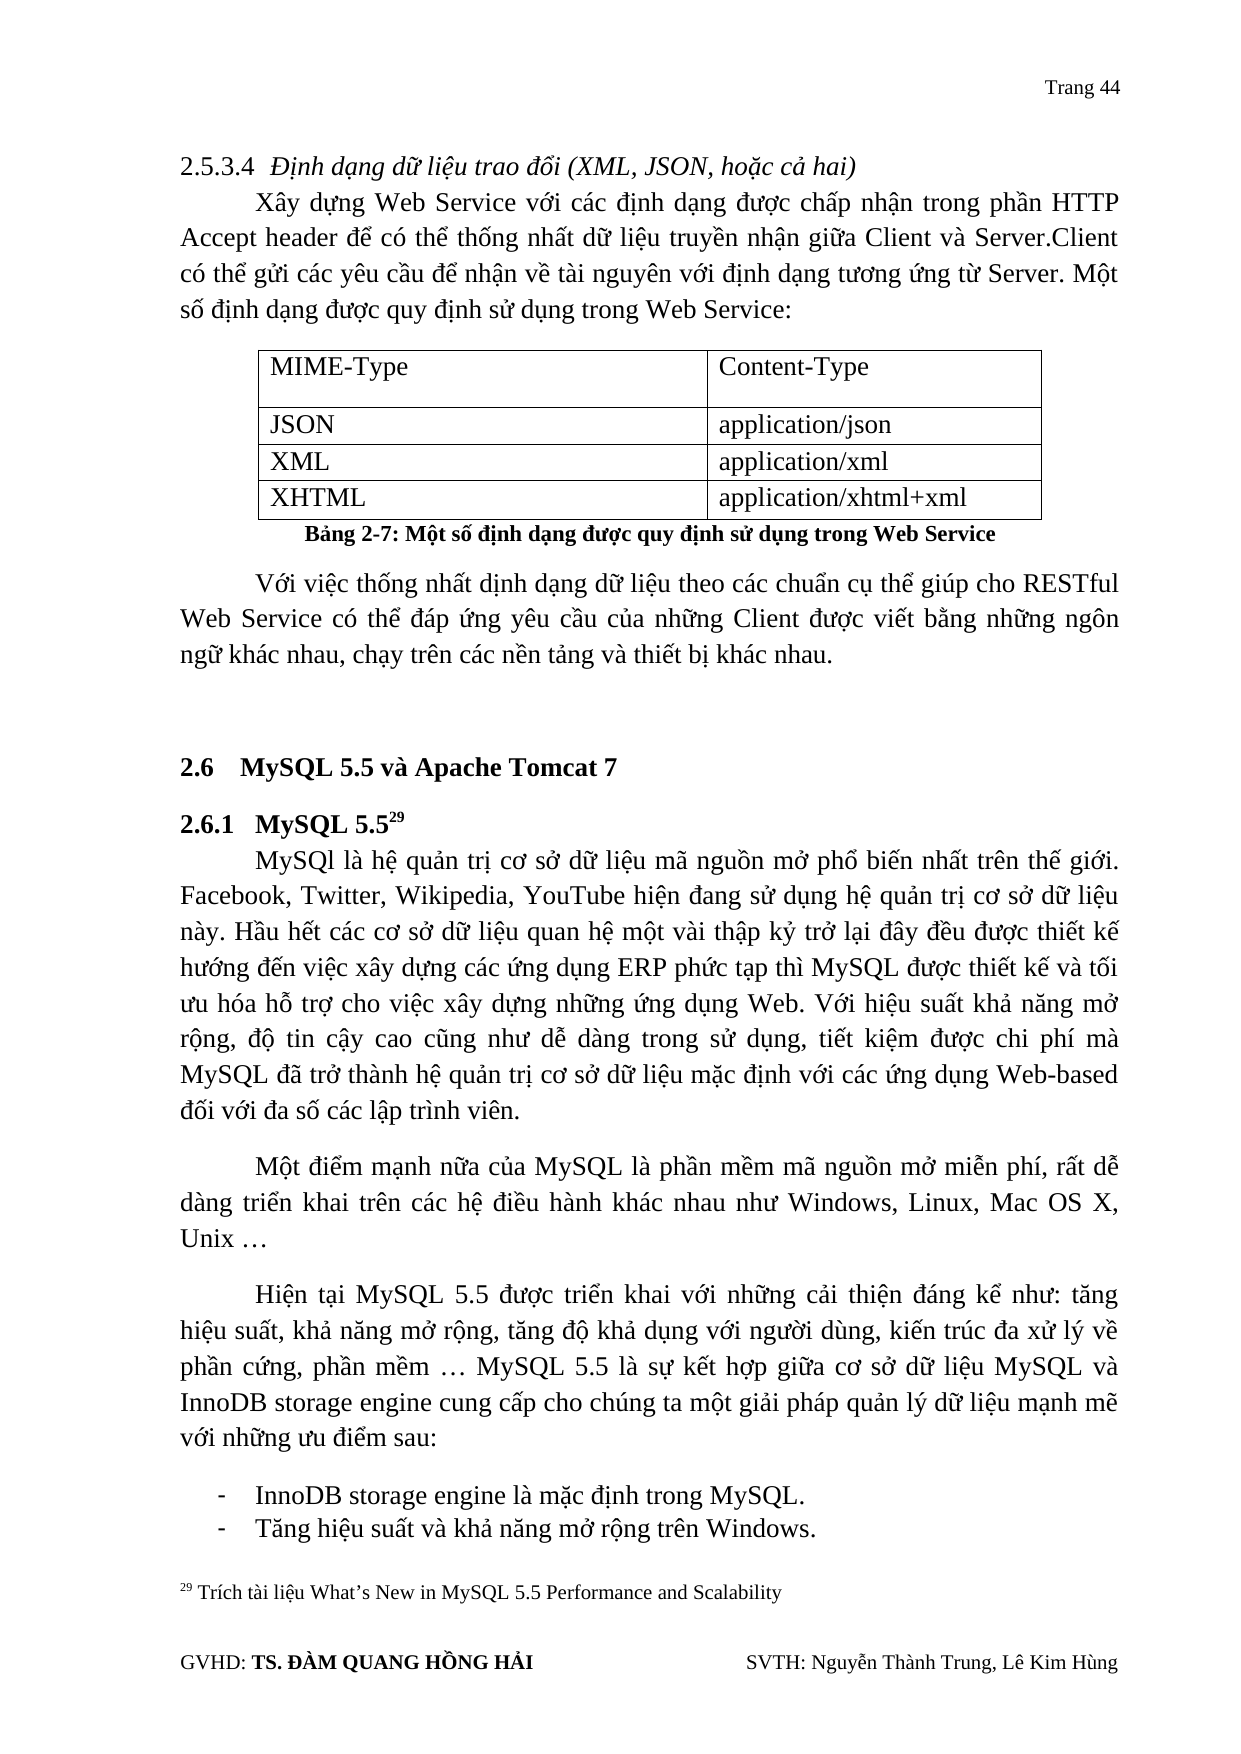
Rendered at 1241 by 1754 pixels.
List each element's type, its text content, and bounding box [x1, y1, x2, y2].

subtitle MySQL 5.5 [180, 808, 1120, 839]
table_cell XHTML [259, 481, 707, 519]
subtitle Định dạng dữ liệu trao đổi (XML, JSON, hoặc cả hai) [180, 150, 1120, 181]
table_header MIME-Type [259, 351, 707, 407]
table_cell application/json [708, 408, 1041, 444]
table_cell application/xhtml+xml [708, 481, 1041, 519]
table_cell XML [259, 445, 707, 480]
subtitle MySQL 5.5 và Apache Tomcat 7 [180, 751, 1120, 783]
text MySQl là hệ quản trị cơ sở dữ liệu mã nguồn mở phổ biến nhất trên thế giới. Facebook, Twitter, Wikipedia, YouTube hiện đang sử dụng hệ quản trị cơ sở dữ liệu này. Hầu hết các cơ sở dữ liệu quan hệ một vài thập kỷ trở lại đây đều được thiết kế hướng đến việc xây dựng các ứng dụng ERP phức tạp thì MySQL được thiết kế và tối ưu hóa hỗ trợ cho việc xây dựng những ứng dụng Web. Với hiệu suất khả năng mở rộng, độ tin cậy cao cũng như dễ dàng trong sử dụng, tiết kiệm được chi phí mà MySQL đã trở thành hệ quản trị cơ sở dữ liệu mặc định với các ứng dụng Web-based đối với đa số các lập trình viên. [180, 844, 1120, 1125]
list InnoDB storage engine là mặc định trong MySQL. [217, 1478, 1120, 1511]
text Với việc thống nhất dịnh dạng dữ liệu theo các chuẩn cụ thể giúp cho RESTful Web Service có thể đáp ứng yêu cầu của những Client được viết bằng những ngôn ngữ khác nhau, chạy trên các nền tảng và thiết bị khác nhau. [180, 567, 1120, 669]
table_cell application/xml [708, 445, 1041, 480]
text Một điểm mạnh nữa của MySQL là phần mềm mã nguồn mở miễn phí, rất dễ dàng triển khai trên các hệ điều hành khác nhau như Windows, Linux, Mac OS X, Unix … [180, 1150, 1120, 1253]
table_cell JSON [259, 408, 707, 444]
list Tăng hiệu suất và khả năng mở rộng trên Windows. [217, 1511, 1120, 1544]
text Hiện tại MySQL 5.5 được triển khai với những cải thiện đáng kể như: tăng hiệu suất, khả năng mở rộng, tăng độ khả dụng với người dùng, kiến trúc đa xử lý về phần cứng, phần mềm … MySQL 5.5 là sự kết hợp giữa cơ sở dữ liệu MySQL và InnoDB storage engine cung cấp cho chúng ta một giải pháp quản lý dữ liệu mạnh mẽ với những ưu điểm sau: [180, 1278, 1120, 1452]
table_header Content-Type [708, 351, 1041, 407]
text Xây dựng Web Service với các định dạng được chấp nhận trong phần HTTP Accept header để có thể thống nhất dữ liệu truyền nhận giữa Client và Server.Client có thể gửi các yêu cầu để nhận về tài nguyên với định dạng tương ứng từ Server. Một số định dạng được quy định sử dụng trong Web Service: [180, 186, 1120, 324]
